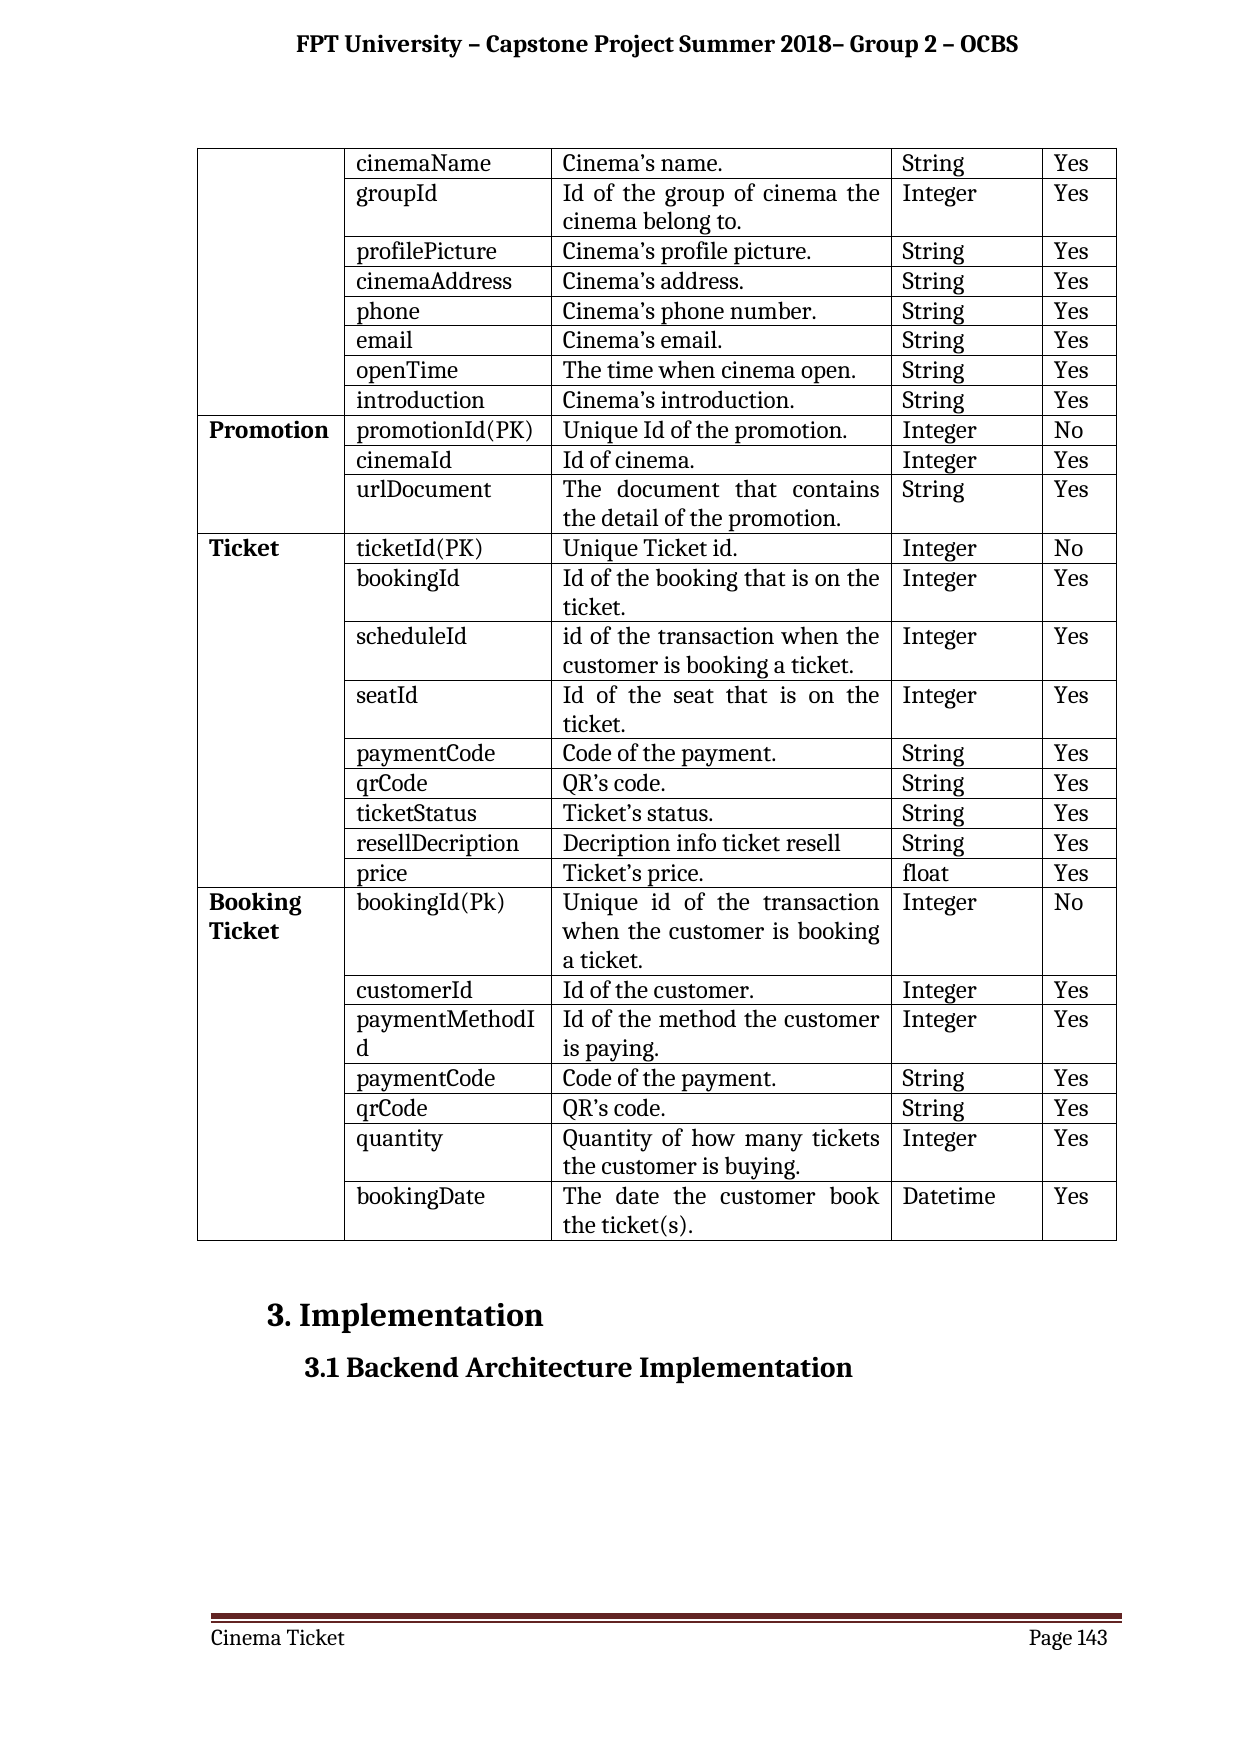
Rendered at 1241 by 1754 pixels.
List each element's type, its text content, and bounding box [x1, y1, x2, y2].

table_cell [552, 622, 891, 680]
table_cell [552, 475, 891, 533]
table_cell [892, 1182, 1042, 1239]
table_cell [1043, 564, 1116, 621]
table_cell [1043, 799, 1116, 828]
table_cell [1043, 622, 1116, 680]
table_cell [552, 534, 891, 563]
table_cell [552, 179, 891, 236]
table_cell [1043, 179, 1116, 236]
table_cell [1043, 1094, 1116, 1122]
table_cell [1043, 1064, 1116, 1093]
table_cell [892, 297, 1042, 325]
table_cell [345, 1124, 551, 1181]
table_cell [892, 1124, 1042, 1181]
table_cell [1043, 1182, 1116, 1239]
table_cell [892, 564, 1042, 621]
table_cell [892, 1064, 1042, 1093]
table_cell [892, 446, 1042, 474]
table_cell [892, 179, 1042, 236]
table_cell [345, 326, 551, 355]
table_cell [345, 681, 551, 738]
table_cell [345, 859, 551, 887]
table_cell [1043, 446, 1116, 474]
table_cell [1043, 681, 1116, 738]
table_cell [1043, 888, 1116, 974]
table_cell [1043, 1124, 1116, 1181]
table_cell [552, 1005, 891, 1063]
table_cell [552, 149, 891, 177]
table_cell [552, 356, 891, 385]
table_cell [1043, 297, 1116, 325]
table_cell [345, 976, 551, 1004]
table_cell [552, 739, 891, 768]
subtitle Implementation [267, 1297, 1122, 1335]
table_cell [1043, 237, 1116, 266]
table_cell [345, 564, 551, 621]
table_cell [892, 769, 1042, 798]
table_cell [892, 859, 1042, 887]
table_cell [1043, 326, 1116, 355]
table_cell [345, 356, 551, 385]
subtitle Backend Architecture Implementation [304, 1352, 1122, 1385]
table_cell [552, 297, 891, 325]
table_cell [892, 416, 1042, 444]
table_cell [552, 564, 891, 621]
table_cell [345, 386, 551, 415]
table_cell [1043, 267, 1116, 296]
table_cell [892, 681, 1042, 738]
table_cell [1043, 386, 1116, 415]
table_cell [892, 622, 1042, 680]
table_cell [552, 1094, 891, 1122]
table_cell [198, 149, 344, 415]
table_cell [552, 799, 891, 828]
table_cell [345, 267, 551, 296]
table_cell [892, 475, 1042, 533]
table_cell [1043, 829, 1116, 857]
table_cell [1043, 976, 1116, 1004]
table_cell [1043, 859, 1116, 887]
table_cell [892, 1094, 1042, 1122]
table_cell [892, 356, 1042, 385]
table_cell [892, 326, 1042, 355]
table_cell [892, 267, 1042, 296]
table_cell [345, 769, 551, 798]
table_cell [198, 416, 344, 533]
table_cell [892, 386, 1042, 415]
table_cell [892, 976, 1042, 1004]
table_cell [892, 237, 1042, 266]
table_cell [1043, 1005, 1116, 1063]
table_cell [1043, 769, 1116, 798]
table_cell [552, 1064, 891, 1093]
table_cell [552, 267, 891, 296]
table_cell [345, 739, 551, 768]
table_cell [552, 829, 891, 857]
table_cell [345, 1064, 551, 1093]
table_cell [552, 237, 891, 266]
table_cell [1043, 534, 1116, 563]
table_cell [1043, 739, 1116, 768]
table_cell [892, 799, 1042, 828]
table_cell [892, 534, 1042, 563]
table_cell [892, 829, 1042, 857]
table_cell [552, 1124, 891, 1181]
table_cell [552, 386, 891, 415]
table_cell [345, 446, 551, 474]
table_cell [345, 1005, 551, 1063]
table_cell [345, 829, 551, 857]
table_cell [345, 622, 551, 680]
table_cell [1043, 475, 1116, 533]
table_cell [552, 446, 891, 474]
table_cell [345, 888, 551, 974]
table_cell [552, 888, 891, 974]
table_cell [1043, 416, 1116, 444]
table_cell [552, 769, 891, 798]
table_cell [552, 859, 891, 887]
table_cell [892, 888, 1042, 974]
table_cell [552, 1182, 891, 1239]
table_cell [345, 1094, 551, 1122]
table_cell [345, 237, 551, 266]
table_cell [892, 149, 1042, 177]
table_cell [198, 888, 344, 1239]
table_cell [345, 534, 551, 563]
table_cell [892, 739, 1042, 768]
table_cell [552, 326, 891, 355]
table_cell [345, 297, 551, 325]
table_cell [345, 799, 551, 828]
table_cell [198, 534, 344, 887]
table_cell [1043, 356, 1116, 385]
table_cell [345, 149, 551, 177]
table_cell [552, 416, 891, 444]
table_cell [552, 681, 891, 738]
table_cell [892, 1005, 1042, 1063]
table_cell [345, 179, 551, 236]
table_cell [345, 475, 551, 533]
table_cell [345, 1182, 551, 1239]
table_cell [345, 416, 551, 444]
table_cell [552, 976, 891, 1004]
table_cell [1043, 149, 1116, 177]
